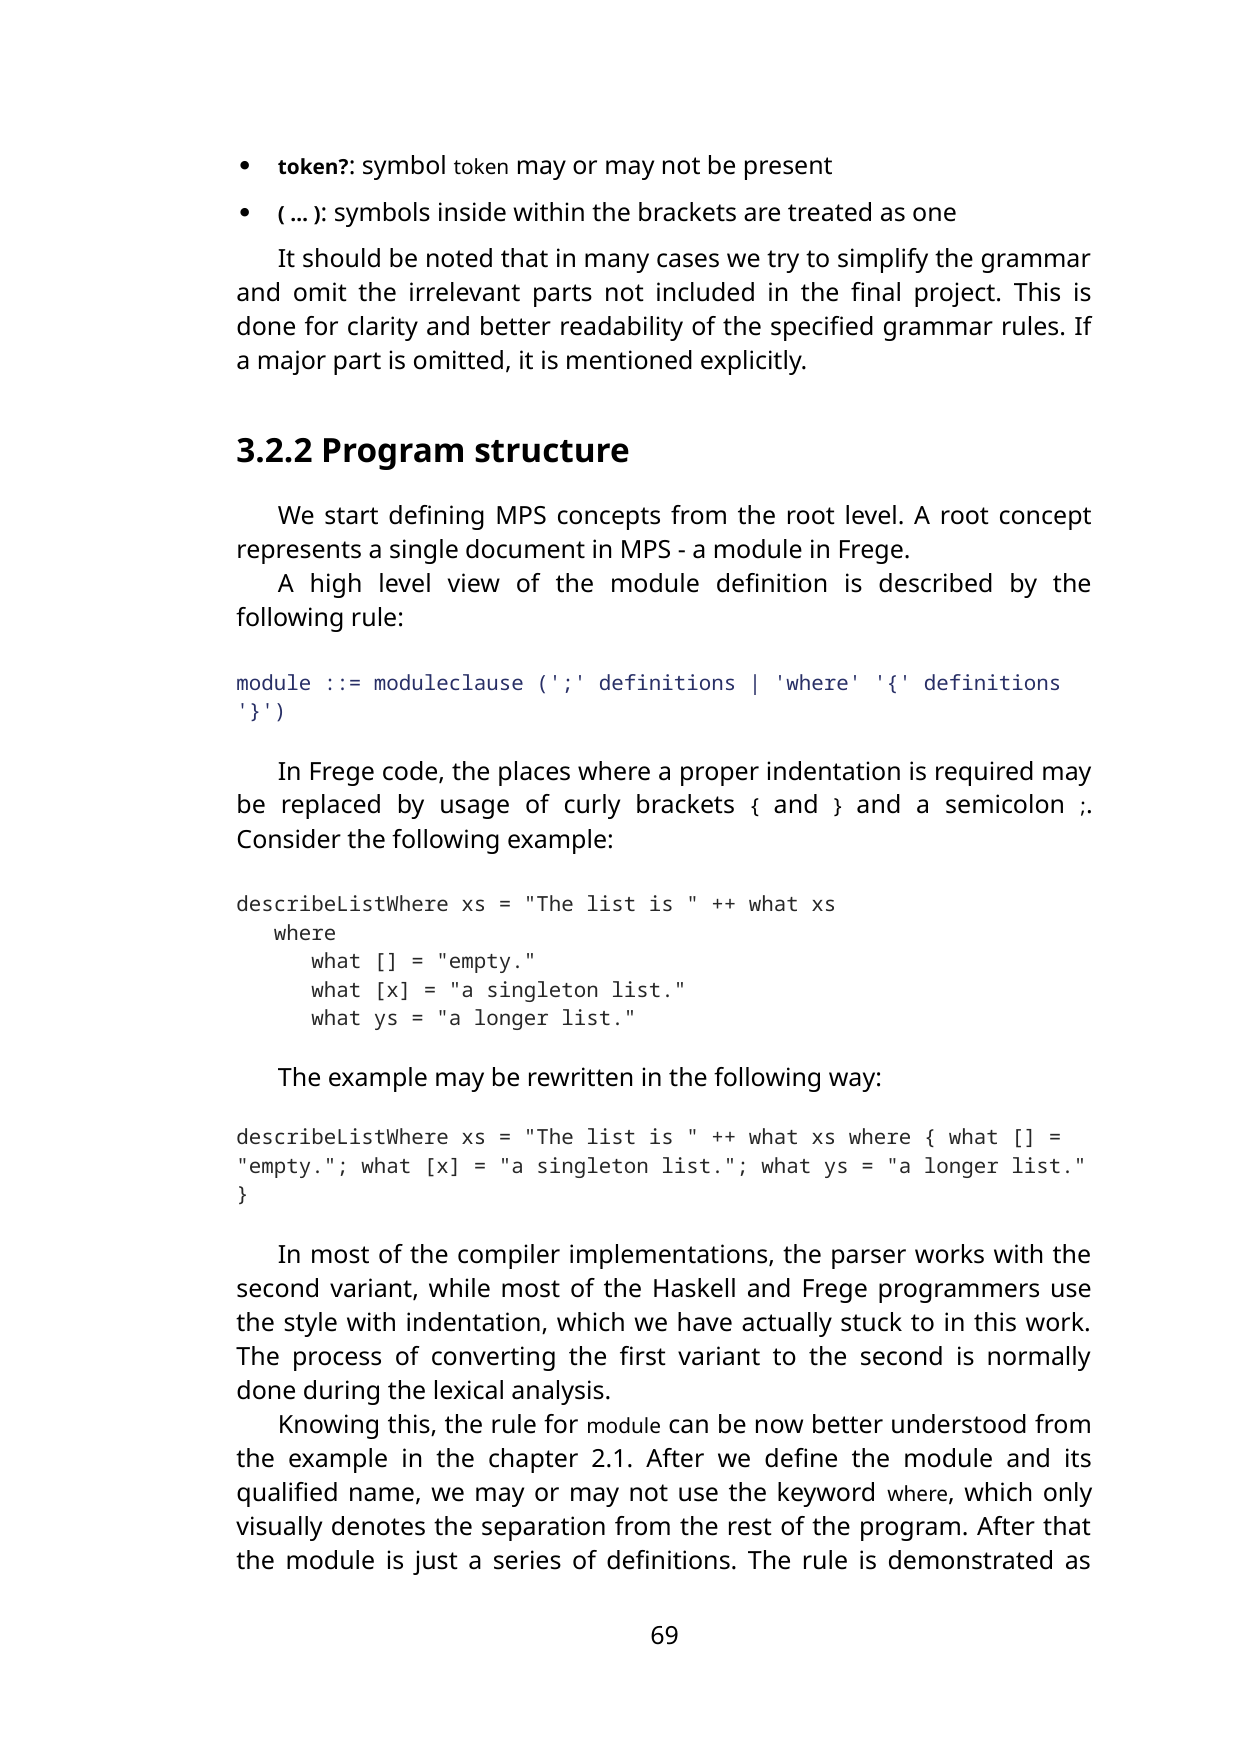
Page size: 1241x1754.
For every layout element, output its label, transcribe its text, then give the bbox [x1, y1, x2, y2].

text The example may be rewritten in the following way: [236, 1060, 1092, 1094]
text ( … ): symbols inside within the brackets are treated as one [240, 194, 1092, 228]
text In most of the compiler implementations, the parser works with the second variant, while most of the Haskell and Frege programmers use the style with indentation, which we have actually stuck to in this work. The process of converting the first variant to the second is normally done during the lexical analysis. [236, 1236, 1092, 1407]
subtitle 3.2.2 Program structure [236, 427, 1092, 472]
text describeListWhere xs = "The list is " ++ what xs where { what [] = "empty."; what [x] = "a singleton list."; what ys = "a longer list." } [236, 1122, 1092, 1208]
text We start defining MPS concepts from the root level. A root concept represents a single document in MPS - a module in Frege. [236, 497, 1092, 566]
text It should be noted that in many cases we try to simplify the grammar and omit the irrelevant parts not included in the final project. This is done for clarity and better readability of the specified grammar rules. If a major part is omitted, it is mentioned explicitly. [236, 241, 1092, 377]
text what [x] = "a singleton list." [236, 975, 1092, 1003]
text what ys = "a longer list." [236, 1003, 1092, 1032]
text where [236, 918, 1092, 946]
text token?: symbol token may or may not be present [240, 148, 1092, 182]
text what [] = "empty." [236, 946, 1092, 975]
text In Frege code, the places where a proper indentation is required may be replaced by usage of curly brackets { and } and a semicolon ;. Consider the following example: [236, 753, 1092, 855]
text A high level view of the module definition is described by the following rule: [236, 566, 1092, 634]
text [236, 1407, 1092, 1577]
text module ::= moduleclause (';' definitions | 'where' '{' definitions '}') [236, 668, 1092, 725]
text describeListWhere xs = "The list is " ++ what xs [236, 889, 1092, 918]
